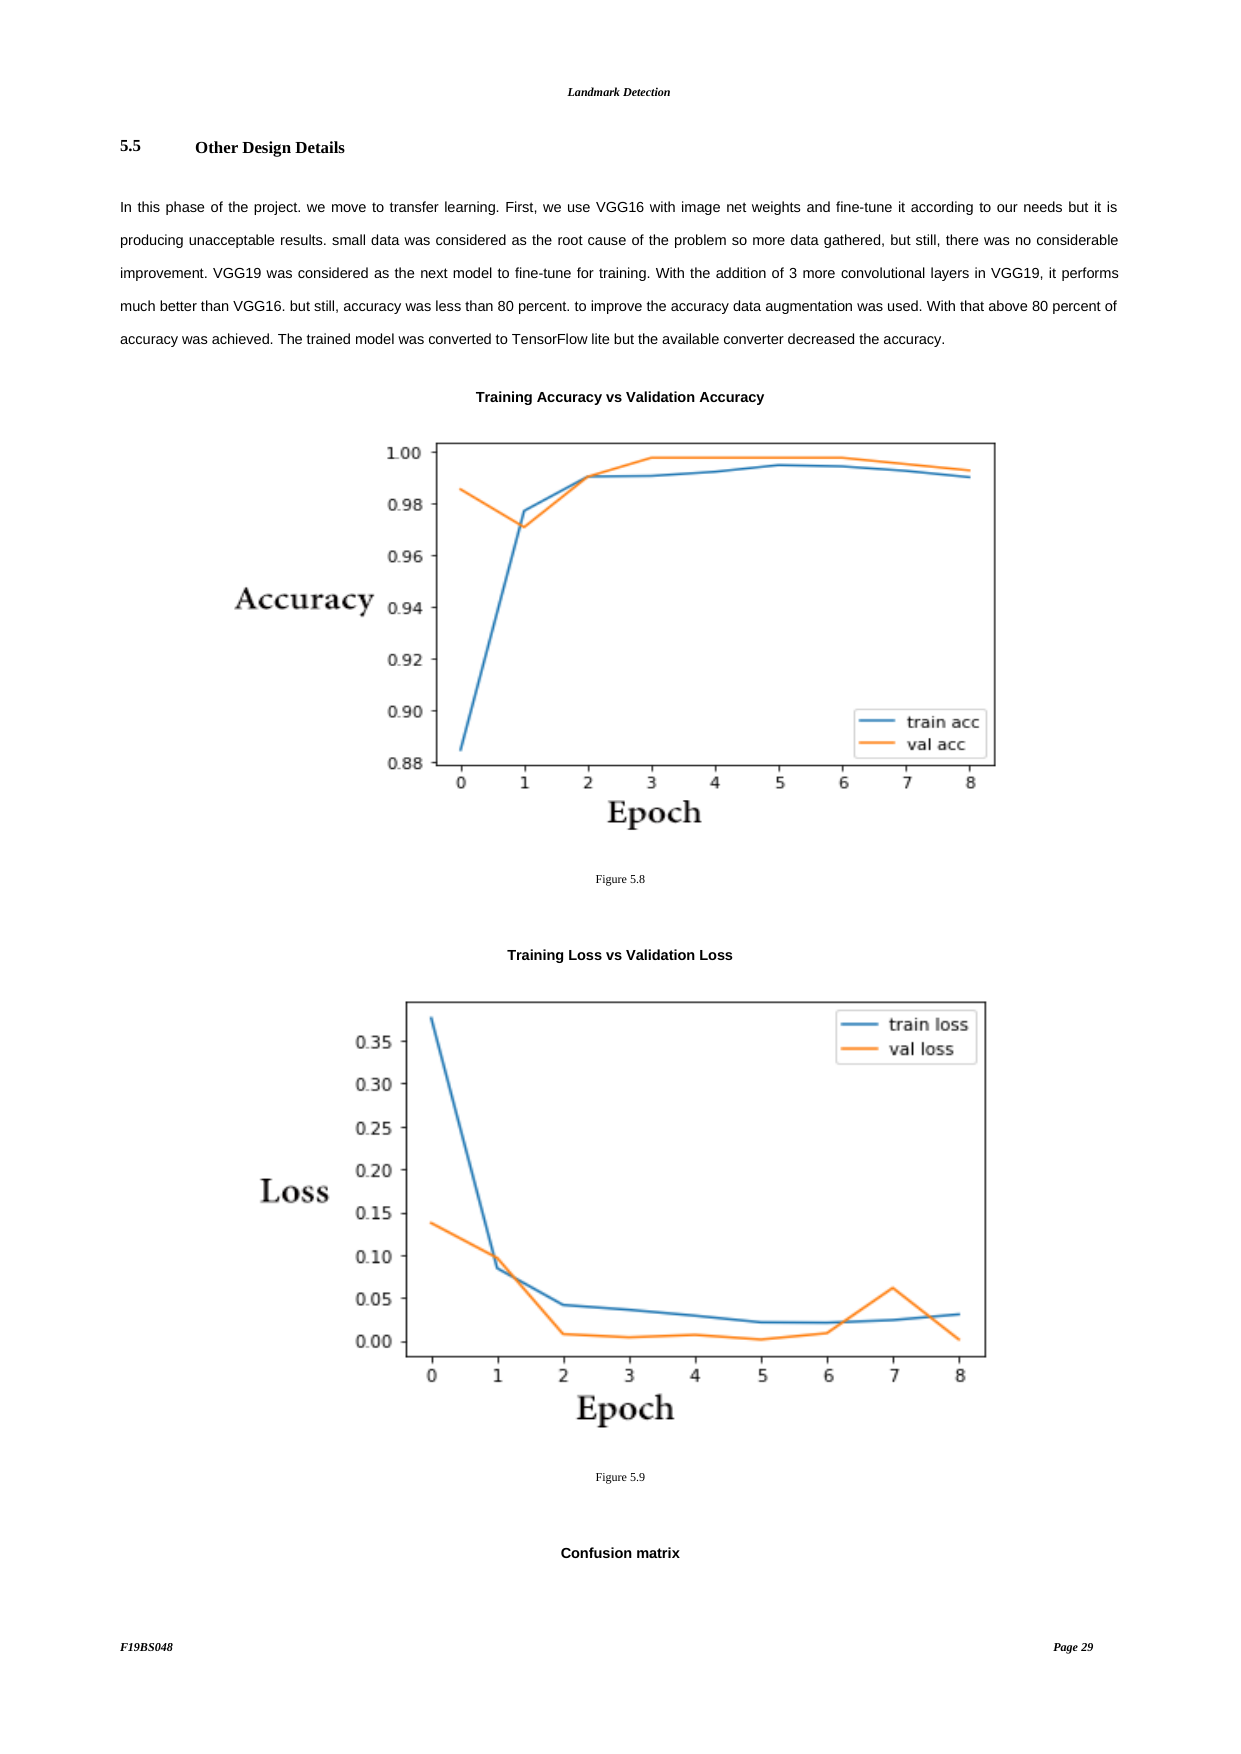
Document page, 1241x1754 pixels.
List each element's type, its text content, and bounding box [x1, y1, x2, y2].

text Figure 5.8 [120, 862, 1120, 886]
text Training Accuracy vs Validation Accuracy [120, 377, 1120, 406]
subtitle Other Design Details [120, 124, 1120, 158]
picture [234, 435, 1006, 833]
text Figure 5.9 [120, 1459, 1120, 1484]
text In this phase of the project. we move to transfer learning. First, we use VGG16 with image net weights and fine-tune it according to our needs but it is producing unacceptable results. small data was considered as the root cause of the problem so more data gathered, but still, there was no considerable improvement. VGG19 was considered as the next model to fine-tune for training. With the addition of 3 more convolutional layers in VGG19, it performs much better than VGG16. but still, accuracy was less than 80 percent. to improve the accuracy data augmentation was used. With that above 80 percent of accuracy was achieved. The trained model was converted to TensorFlow lite but the available converter decreased the accuracy. [120, 187, 1120, 348]
text Training Loss vs Validation Loss [120, 935, 1120, 963]
text Confusion matrix [120, 1533, 1120, 1561]
picture [250, 992, 990, 1431]
